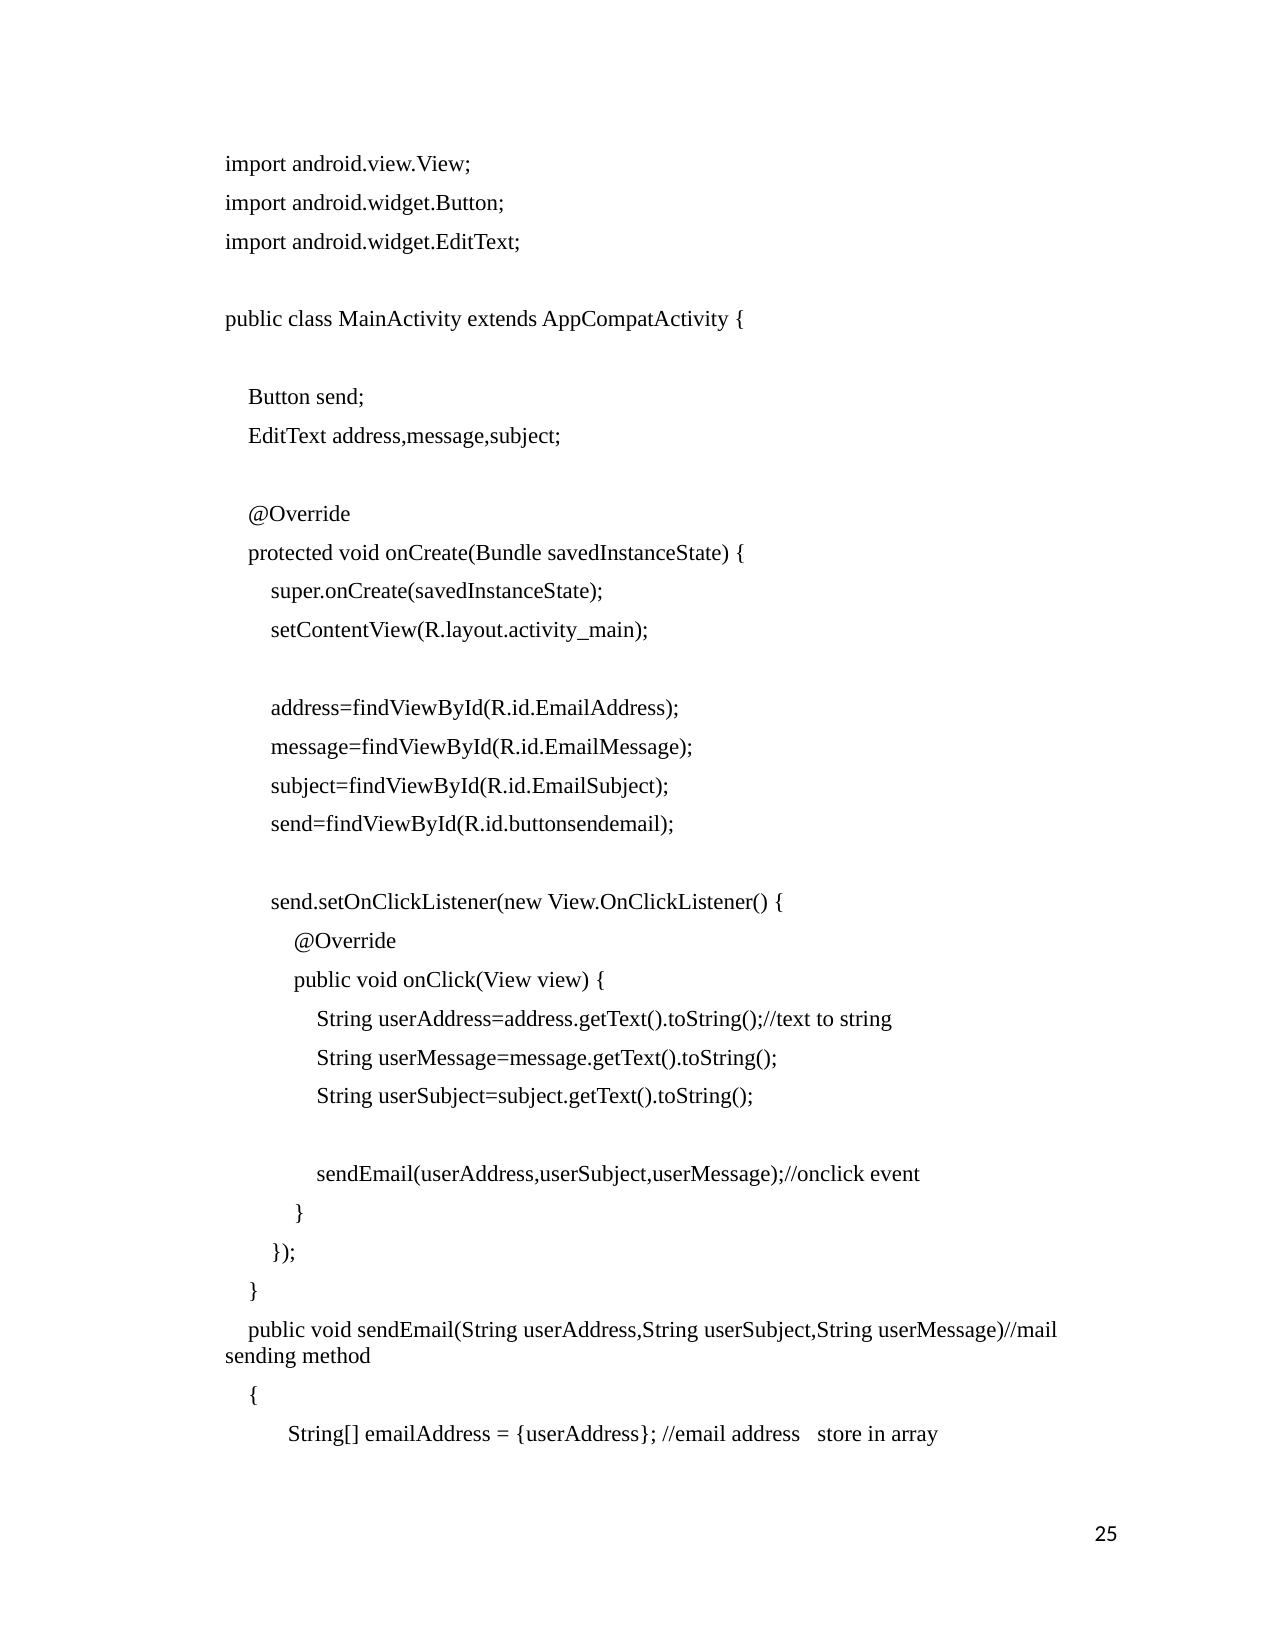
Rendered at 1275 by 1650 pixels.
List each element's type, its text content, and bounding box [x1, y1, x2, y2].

text public class MainActivity extends AppCompatActivity { [225, 305, 1117, 332]
text Button send; [225, 383, 1117, 409]
text String userSubject=subject.getText().toString(); [225, 1082, 1117, 1109]
text } [225, 1277, 1117, 1303]
text protected void onCreate(Bundle savedInstanceState) { [225, 538, 1117, 565]
text String userMessage=message.getText().toString(); [225, 1044, 1117, 1070]
text @Override [225, 927, 1117, 953]
text message=findViewById(R.id.EmailMessage); [225, 733, 1117, 759]
text }); [225, 1238, 1117, 1264]
text @Override [225, 500, 1117, 526]
text EditText address,message,subject; [225, 422, 1117, 448]
text super.onCreate(savedInstanceState); [225, 577, 1117, 604]
text } [225, 1199, 1117, 1225]
text import android.view.View; [225, 150, 1117, 176]
text String[] emailAddress = {userAddress}; //email address store in array [225, 1420, 1117, 1446]
text String userAddress=address.getText().toString();//text to string [225, 1005, 1117, 1031]
text public void onClick(View view) { [225, 966, 1117, 992]
text subject=findViewById(R.id.EmailSubject); [225, 772, 1117, 798]
text public void sendEmail(String userAddress,String userSubject,String userMessage)//mail sending method [225, 1316, 1117, 1368]
text import android.widget.Button; [225, 189, 1117, 215]
text { [225, 1381, 1117, 1407]
text setContentView(R.layout.activity_main); [225, 616, 1117, 643]
text sendEmail(userAddress,userSubject,userMessage);//onclick event [225, 1160, 1117, 1187]
text address=findViewById(R.id.EmailAddress); [225, 694, 1117, 720]
text send.setOnClickListener(new View.OnClickListener() { [225, 888, 1117, 914]
text import android.widget.EditText; [225, 228, 1117, 254]
text send=findViewById(R.id.buttonsendemail); [225, 811, 1117, 837]
